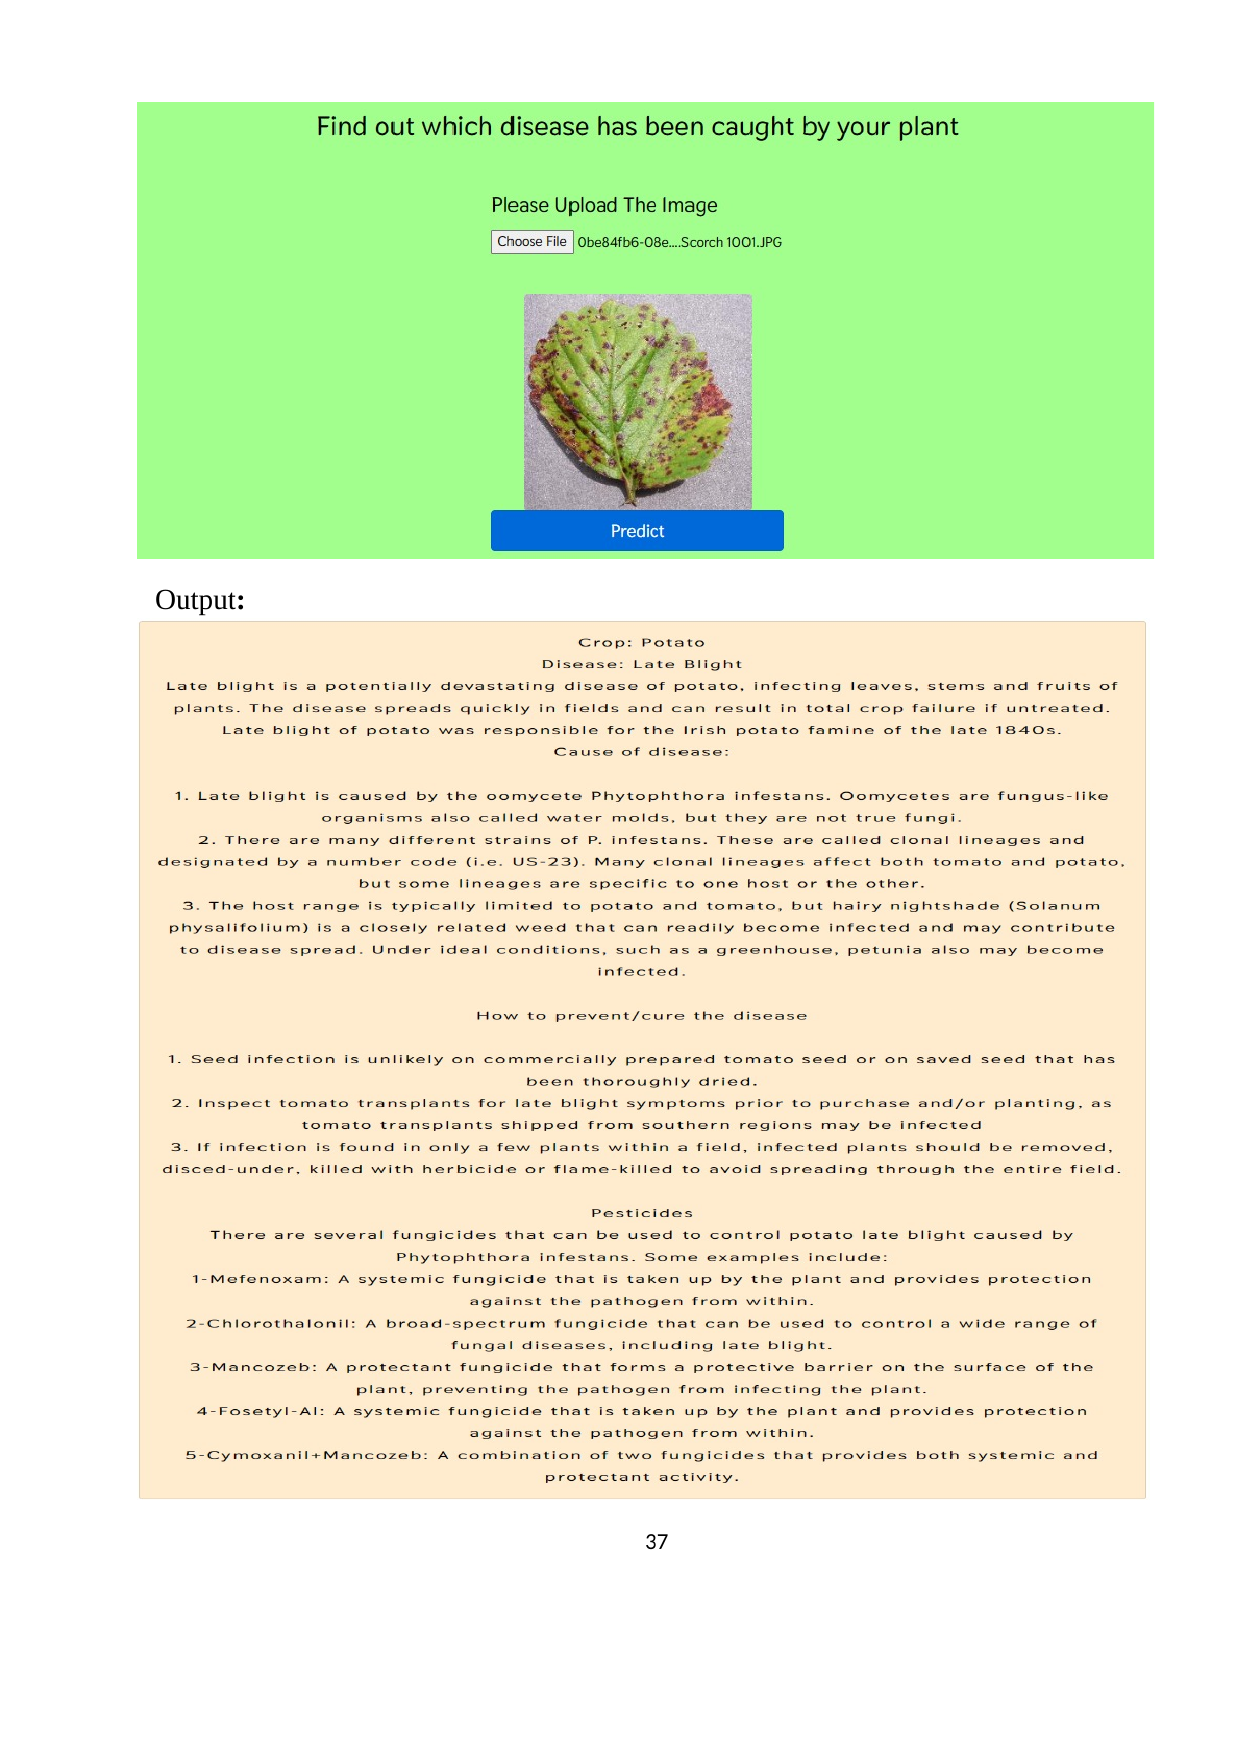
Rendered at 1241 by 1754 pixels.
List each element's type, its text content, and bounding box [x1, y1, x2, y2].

text Output: [155, 582, 1099, 616]
picture [137, 102, 1155, 559]
picture [137, 618, 1150, 1500]
